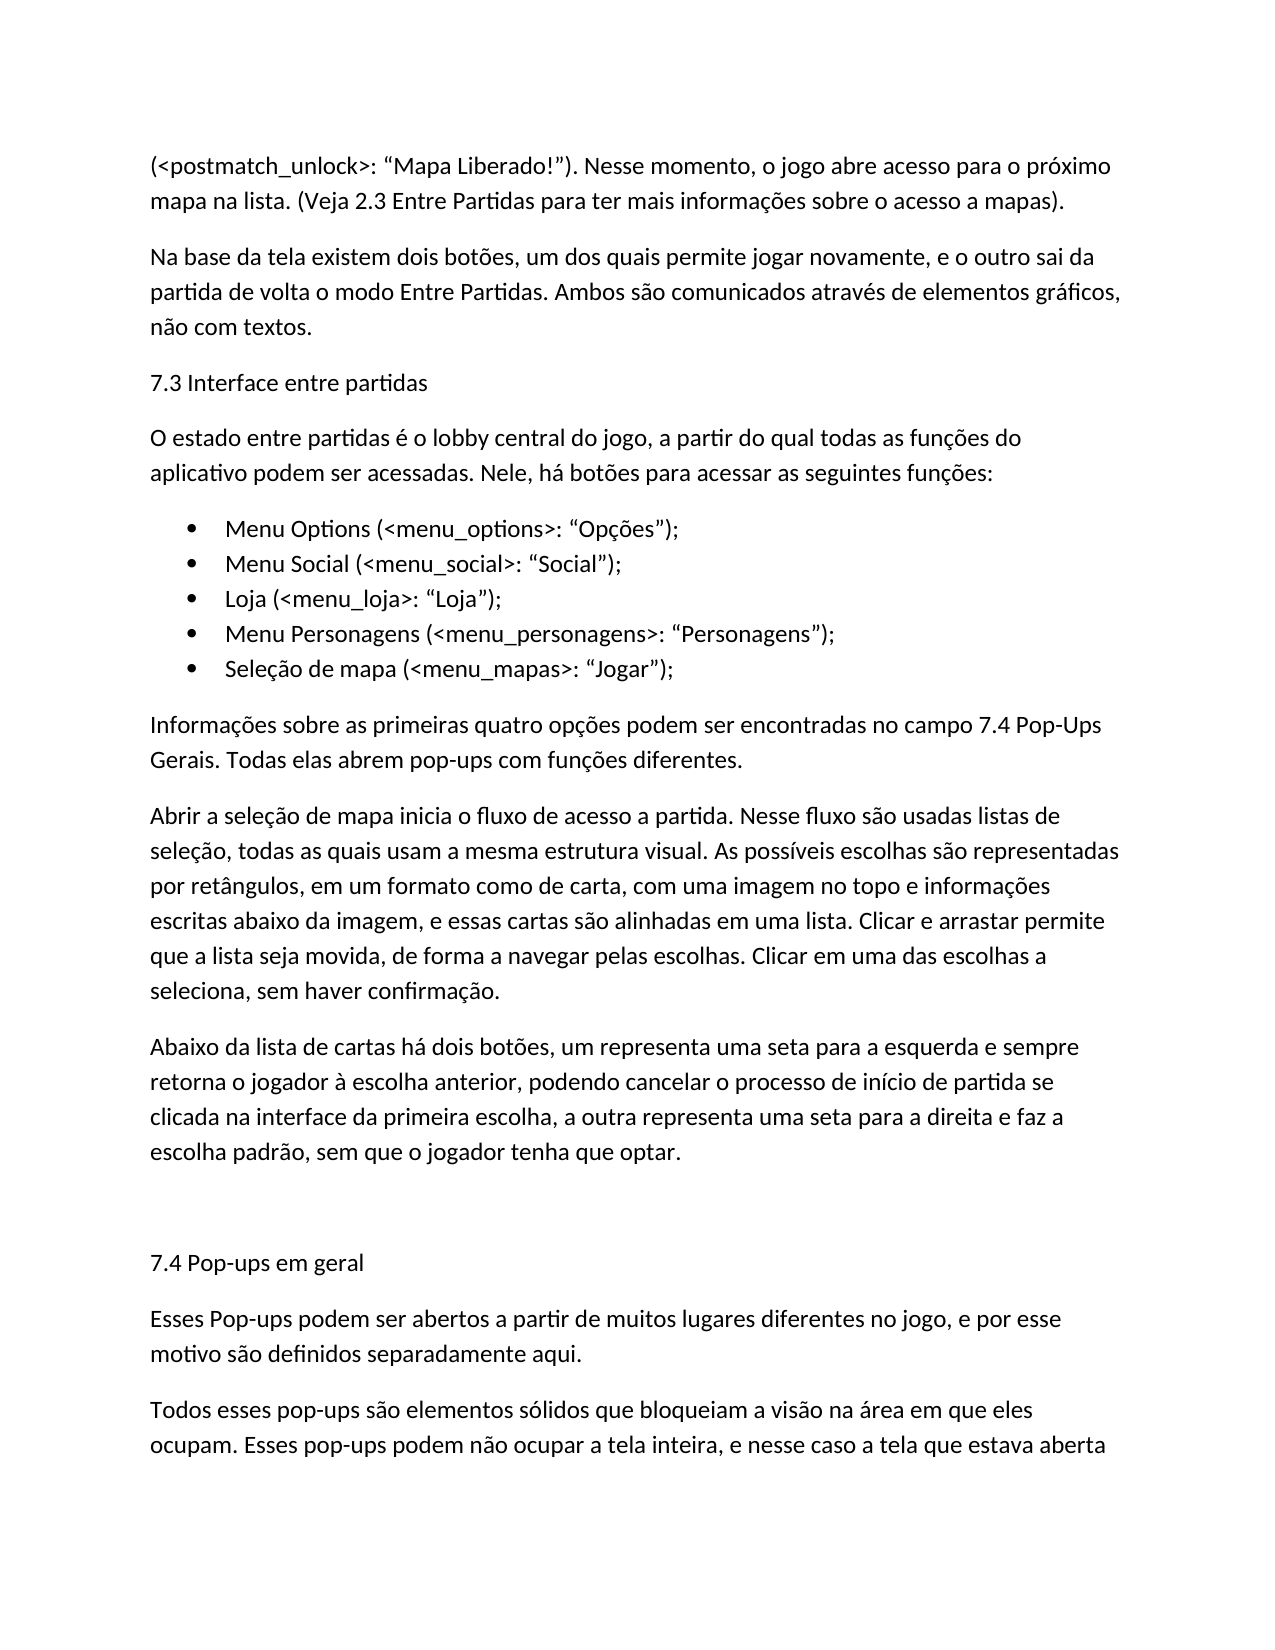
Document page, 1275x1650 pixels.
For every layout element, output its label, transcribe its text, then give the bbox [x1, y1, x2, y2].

text Esses Pop-ups podem ser abertos a partir de muitos lugares diferentes no jogo, e por esse motivo são definidos separadamente aqui. [150, 1303, 1125, 1369]
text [150, 1394, 1125, 1460]
text 7.3 Interface entre partidas [150, 367, 1125, 397]
list Menu Social (<menu_social>: “Social”); [187, 548, 1125, 579]
list Menu Options (<menu_options>: “Opções”); [187, 513, 1125, 544]
text Abaixo da lista de cartas há dois botões, um representa uma seta para a esquerda e sempre retorna o jogador à escolha anterior, podendo cancelar o processo de início de partida se clicada na interface da primeira escolha, a outra representa uma seta para a direita e faz a escolha padrão, sem que o jogador tenha que optar. [150, 1031, 1125, 1166]
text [150, 150, 1125, 216]
text Abrir a seleção de mapa inicia o fluxo de acesso a partida. Nesse fluxo são usadas listas de seleção, todas as quais usam a mesma estrutura visual. As possíveis escolhas são representadas por retângulos, em um formato como de carta, com uma imagem no topo e informações escritas abaixo da imagem, e essas cartas são alinhadas em uma lista. Clicar e arrastar permite que a lista seja movida, de forma a navegar pelas escolhas. Clicar em uma das escolhas a seleciona, sem haver confirmação. [150, 800, 1125, 1006]
text O estado entre partidas é o lobby central do jogo, a partir do qual todas as funções do aplicativo podem ser acessadas. Nele, há botões para acessar as seguintes funções: [150, 422, 1125, 488]
list Menu Personagens (<menu_personagens>: “Personagens”); [187, 618, 1125, 649]
list Seleção de mapa (<menu_mapas>: “Jogar”); [187, 653, 1125, 684]
list Loja (<menu_loja>: “Loja”); [187, 583, 1125, 614]
text Informações sobre as primeiras quatro opções podem ser encontradas no campo 7.4 Pop-Ups Gerais. Todas elas abrem pop-ups com funções diferentes. [150, 709, 1125, 775]
text Na base da tela existem dois botões, um dos quais permite jogar novamente, e o outro sai da partida de volta o modo Entre Partidas. Ambos são comunicados através de elementos gráficos, não com textos. [150, 241, 1125, 341]
text 7.4 Pop-ups em geral [150, 1247, 1125, 1278]
